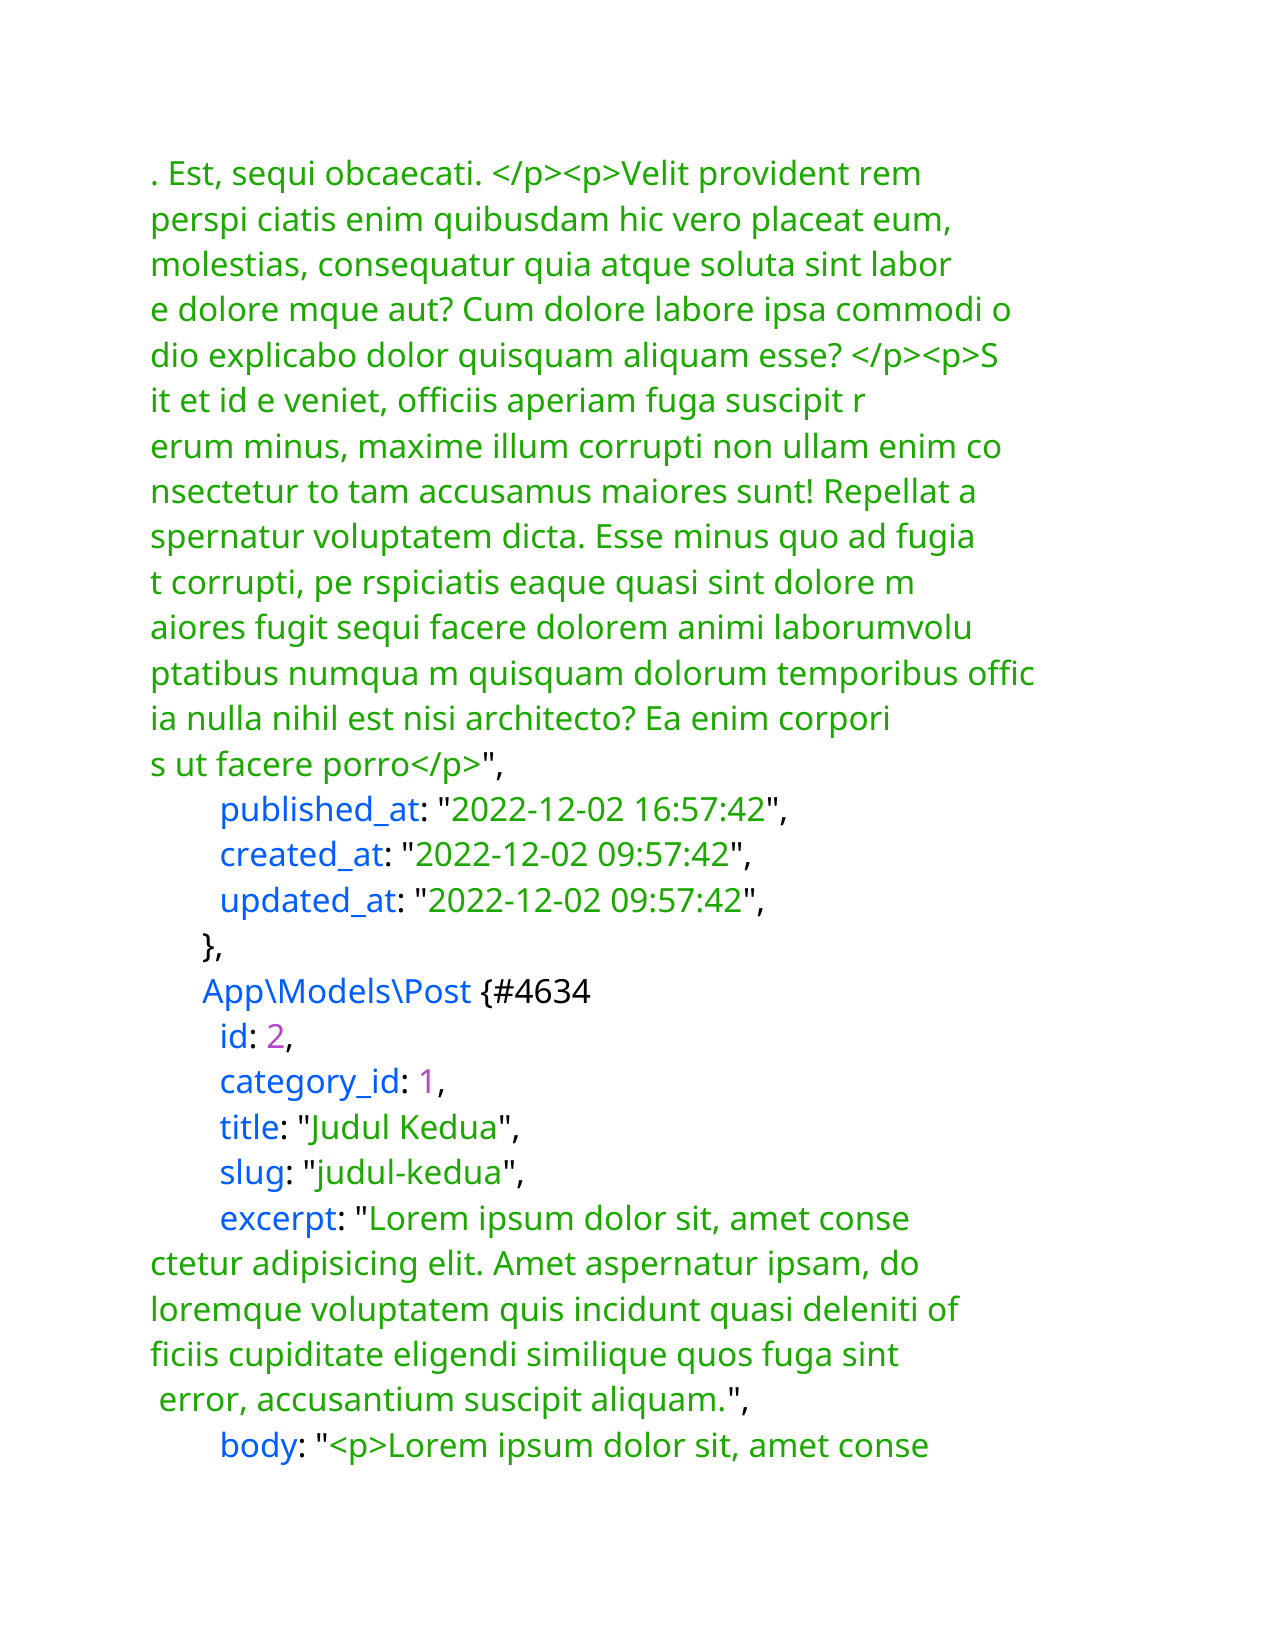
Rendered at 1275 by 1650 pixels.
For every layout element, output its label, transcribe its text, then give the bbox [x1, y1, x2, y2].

text excerpt: "Lorem ipsum dolor sit, amet conse [150, 1194, 1125, 1240]
text perspi ciatis enim quibusdam hic vero placeat eum, [150, 195, 1125, 241]
text s ut facere porro</p>", [150, 740, 1125, 786]
text slug: "judul-kedua", [150, 1149, 1125, 1194]
text title: "Judul Kedua", [150, 1104, 1125, 1149]
text ptatibus numqua m quisquam dolorum temporibus offic [150, 649, 1125, 695]
text e dolore mque aut? Cum dolore labore ipsa commodi o [150, 286, 1125, 332]
text id: 2, [150, 1013, 1125, 1058]
text aiores fugit sequi facere dolorem animi laborumvolu [150, 604, 1125, 649]
text nsectetur to tam accusamus maiores sunt! Repellat a [150, 468, 1125, 513]
text App\Models\Post {#4634 [150, 967, 1125, 1013]
text it et id e veniet, officiis aperiam fuga suscipit r [150, 377, 1125, 422]
text body: "<p>Lorem ipsum dolor sit, amet conse [150, 1422, 1125, 1467]
text spernatur voluptatem dicta. Esse minus quo ad fugia [150, 513, 1125, 559]
text erum minus, maxime illum corrupti non ullam enim co [150, 422, 1125, 468]
text }, [150, 922, 1125, 967]
text ctetur adipisicing elit. Amet aspernatur ipsam, do [150, 1240, 1125, 1285]
text category_id: 1, [150, 1058, 1125, 1104]
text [150, 1331, 1125, 1376]
text ia nulla nihil est nisi architecto? Ea enim corpori [150, 695, 1125, 740]
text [150, 1285, 1125, 1331]
text molestias, consequatur quia atque soluta sint labor [150, 241, 1125, 286]
text updated_at: "2022-12-02 09:57:42", [150, 877, 1125, 922]
text published_at: "2022-12-02 16:57:42", [150, 786, 1125, 831]
text dio explicabo dolor quisquam aliquam esse? </p><p>S [150, 332, 1125, 377]
text t corrupti, pe rspiciatis eaque quasi sint dolore m [150, 559, 1125, 604]
text created_at: "2022-12-02 09:57:42", [150, 831, 1125, 877]
text . Est, sequi obcaecati. </p><p>Velit provident rem [150, 150, 1125, 195]
text error, accusantium suscipit aliquam.", [150, 1376, 1125, 1422]
